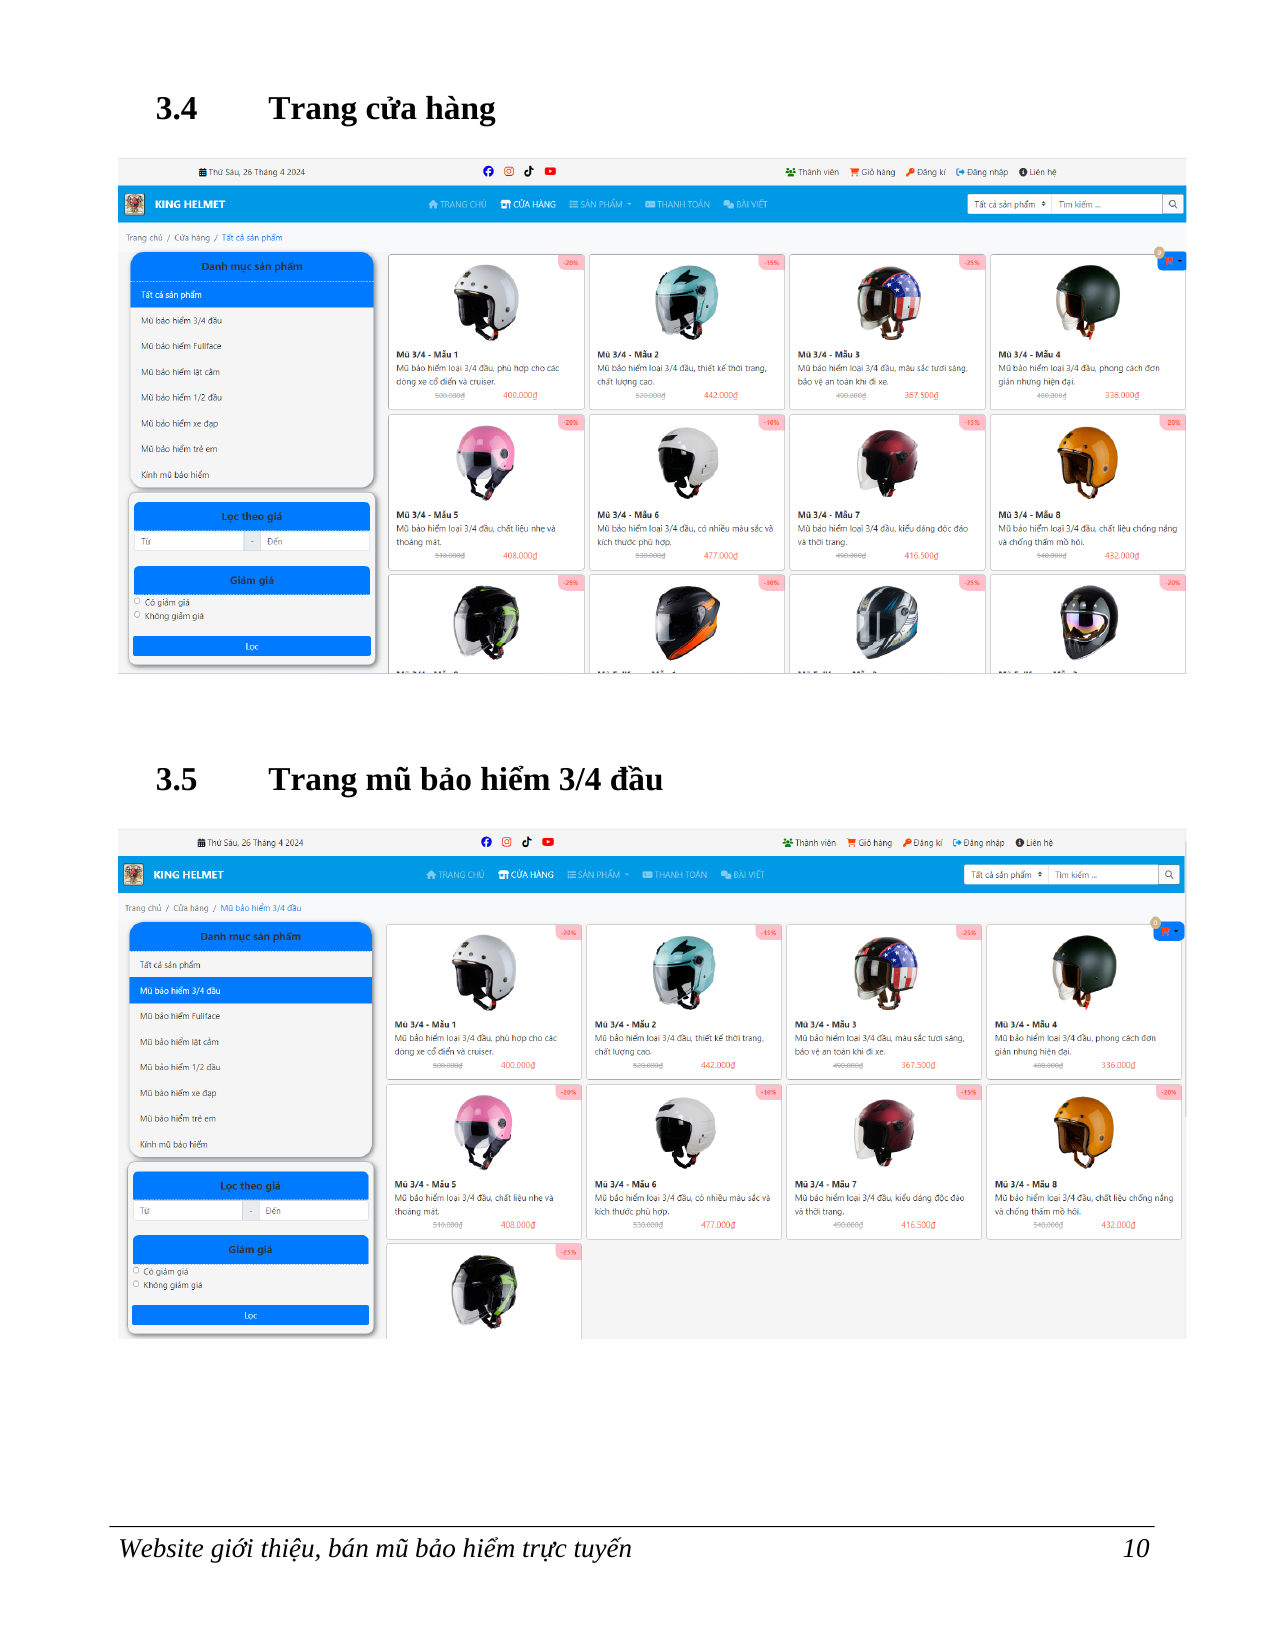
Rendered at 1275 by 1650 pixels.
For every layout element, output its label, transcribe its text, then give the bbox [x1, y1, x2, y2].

picture [502, 200, 510, 207]
picture [965, 865, 1179, 884]
picture [646, 201, 655, 207]
subtitle Trang cửa hàng [156, 89, 1186, 127]
picture [725, 201, 733, 208]
subtitle Trang mũ bảo hiểm 3/4 đầu [156, 759, 1186, 797]
picture [968, 195, 1183, 213]
picture [163, 201, 175, 207]
picture [118, 223, 1187, 674]
picture [643, 872, 652, 877]
picture [430, 201, 436, 208]
picture [124, 864, 143, 884]
picture [118, 828, 1187, 1339]
picture [500, 871, 508, 878]
picture [204, 201, 215, 207]
picture [428, 872, 435, 878]
picture [118, 158, 1187, 185]
picture [722, 871, 731, 878]
picture [125, 194, 144, 214]
